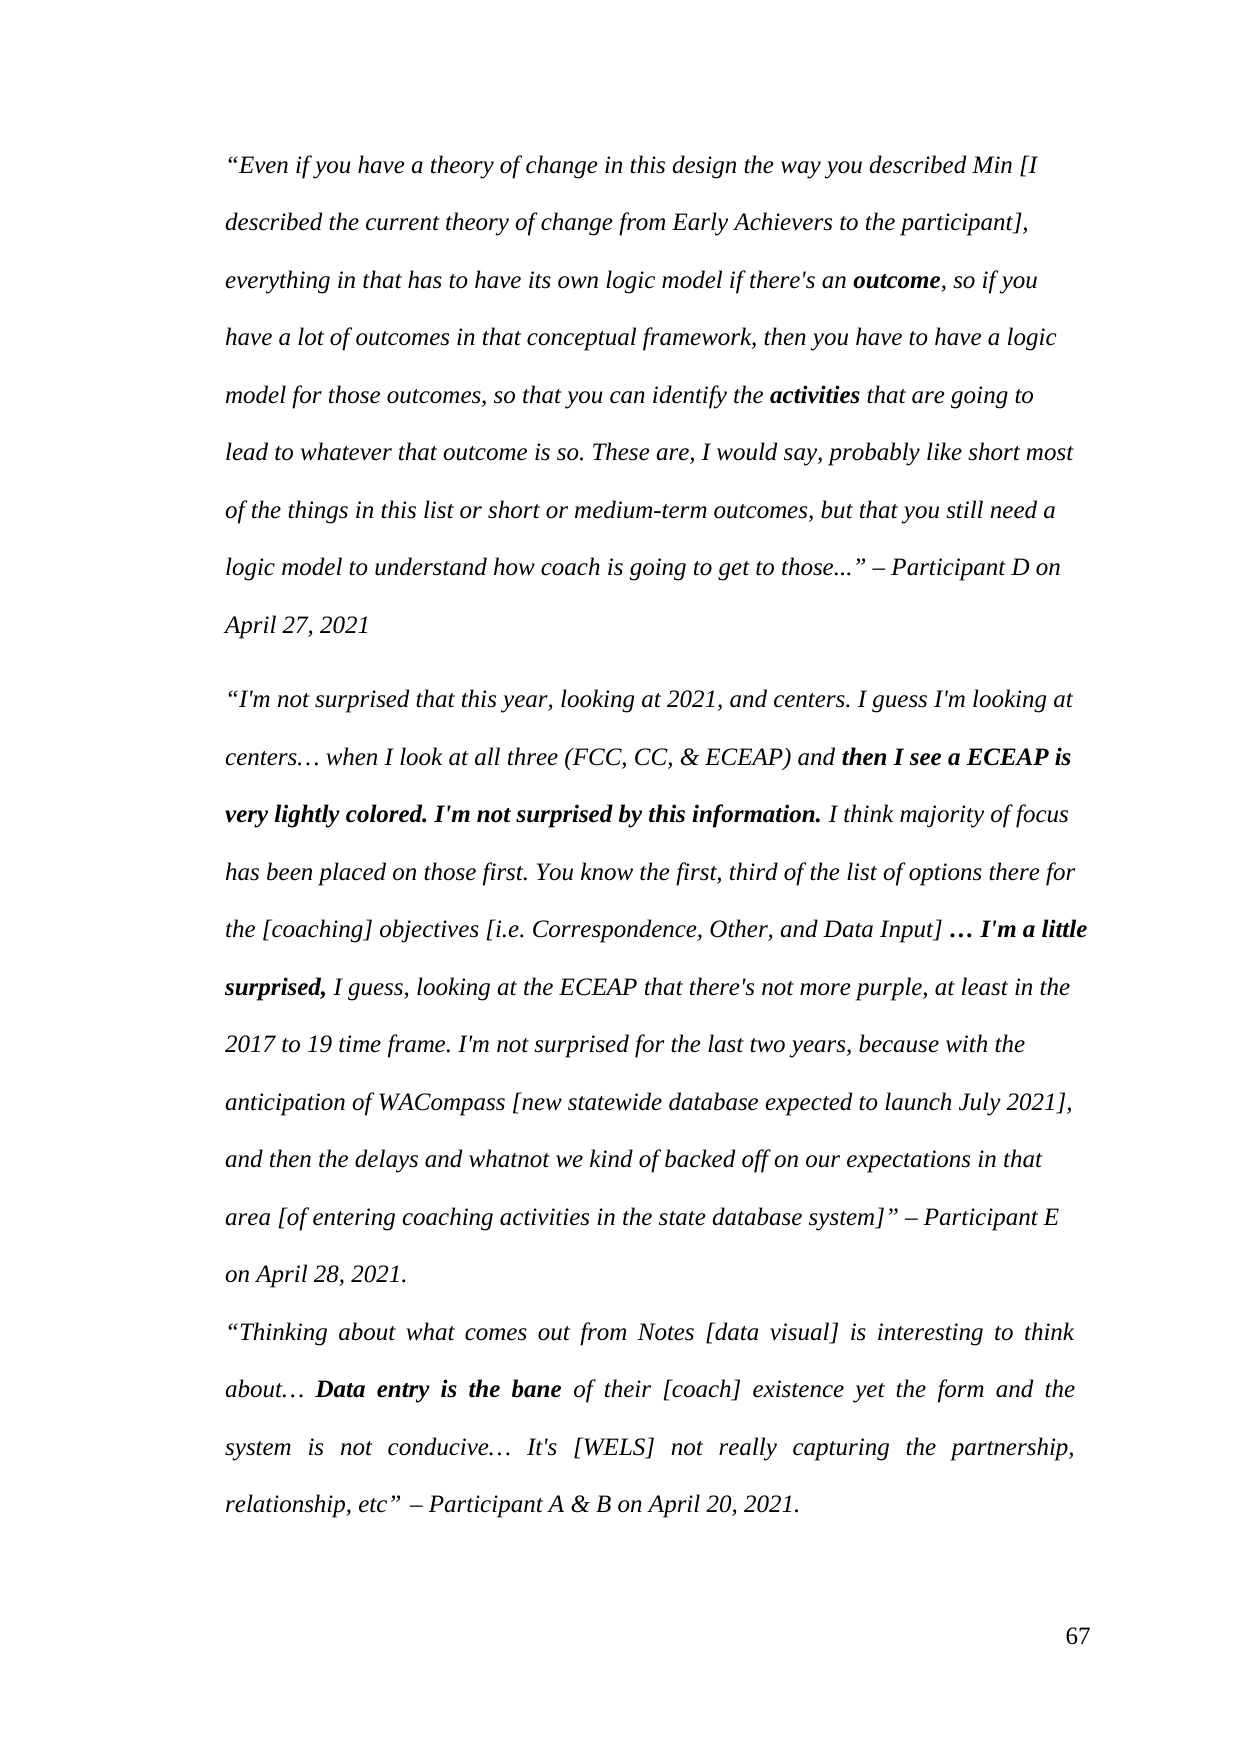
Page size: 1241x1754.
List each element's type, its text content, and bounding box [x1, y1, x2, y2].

text “Thinking about what comes out from Notes [data visual] is interesting to think about… Data entry is the bane of their [coach] existence yet the form and the system is not conducive… It's [WELS] not really capturing the partnership, relationship, etc” – Participant A & B on April 20, 2021. [225, 1317, 1078, 1518]
text “Even if you have a theory of change in this design the way you described Min [I described the current theory of change from Early Achievers to the participant], everything in that has to have its own logic model if there's an outcome, so if you have a lot of outcomes in that conceptual framework, then you have to have a logic model for those outcomes, so that you can identify the activities that are going to lead to whatever that outcome is so. These are, I would say, probably like short most of the things in this list or short or medium-term outcomes, but that you still need a logic model to understand how coach is going to get to those...” – Participant D on April 27, 2021 [225, 150, 1078, 639]
text “I'm not surprised that this year, looking at 2021, and centers. I guess I'm looking at centers… when I look at all three (FCC, CC, & ECEAP) and then I see a ECEAP is very lightly colored. I'm not surprised by this information. I think majority of focus has been placed on those first. You know the first, third of the list of options there for the [coaching] objectives [i.e. Correspondence, Other, and Data Input] … I'm a little surprised, I guess, looking at the ECEAP that there's not more purple, at least in the 2017 to 19 time frame. I'm not surprised for the last two years, because with the anticipation of WACompass [new statewide database expected to launch July 2021], and then the delays and whatnot we kind of backed off on our expectations in that area [of entering coaching activities in the state database system]” – Participant E on April 28, 2021. [225, 684, 1090, 1288]
